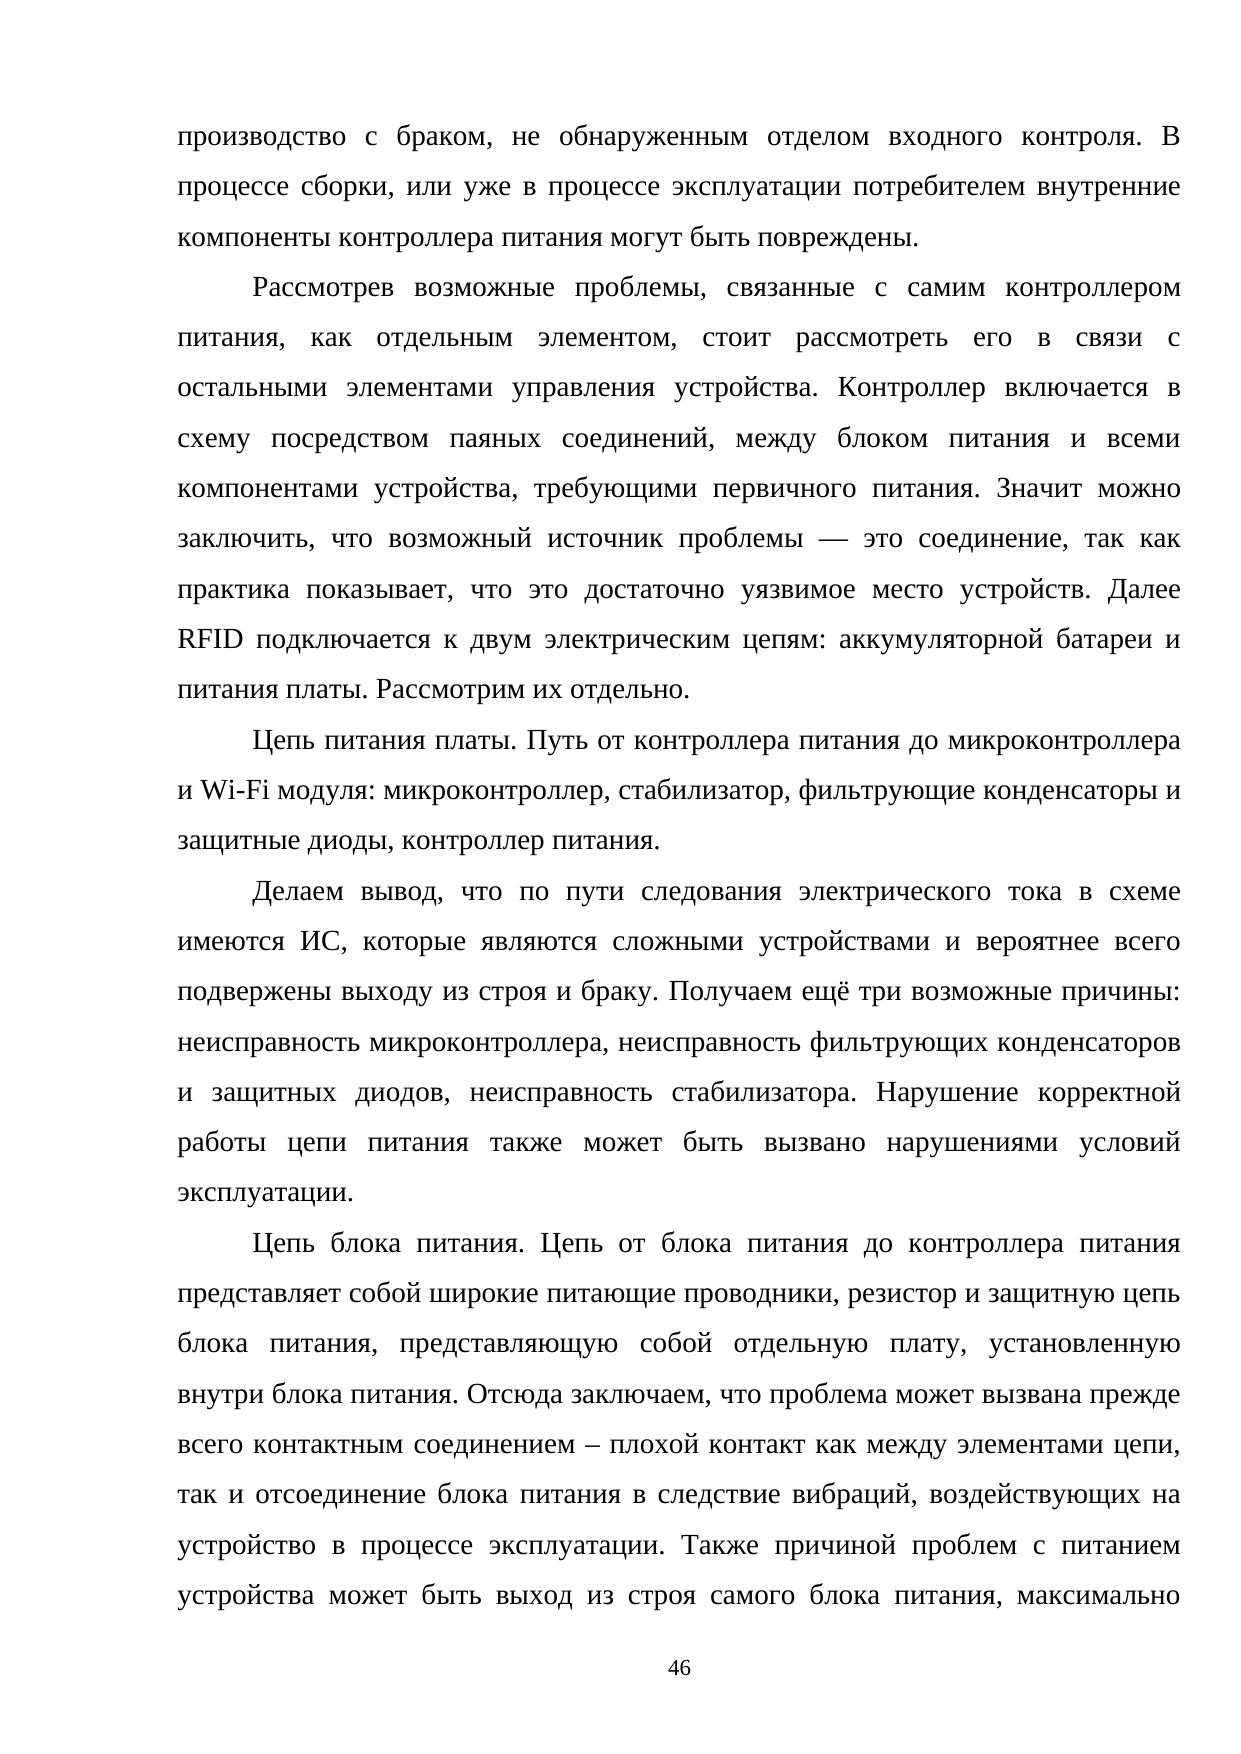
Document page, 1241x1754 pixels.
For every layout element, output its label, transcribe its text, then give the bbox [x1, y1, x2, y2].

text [177, 118, 1182, 252]
text Делаем вывод, что по пути следования электрического тока в схеме имеются ИС, которые являются сложными устройствами и вероятнее всего подвержены выходу из строя и браку. Получаем ещё три возможные причины: неисправность микроконтроллера, неисправность фильтрующих конденсаторов и защитных диодов, неисправность стабилизатора. Нарушение корректной работы цепи питания также может быть вызвано нарушениями условий эксплуатации. [177, 873, 1182, 1208]
text Цепь питания платы. Путь от контроллера питания до микроконтроллера и Wi-Fi модуля: микроконтроллер, стабилизатор, фильтрующие конденсаторы и защитные диоды, контроллер питания. [177, 722, 1182, 856]
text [177, 1225, 1182, 1611]
text Рассмотрев возможные проблемы, связанные с самим контроллером питания, как отдельным элементом, стоит рассмотреть его в связи с остальными элементами управления устройства. Контроллер включается в схему посредством паяных соединений, между блоком питания и всеми компонентами устройства, требующими первичного питания. Значит можно заключить, что возможный источник проблемы — это соединение, так как практика показывает, что это достаточно уязвимое место устройств. Далее RFID подключается к двум электрическим цепям: аккумуляторной батареи и питания платы. Рассмотрим их отдельно. [177, 269, 1182, 705]
